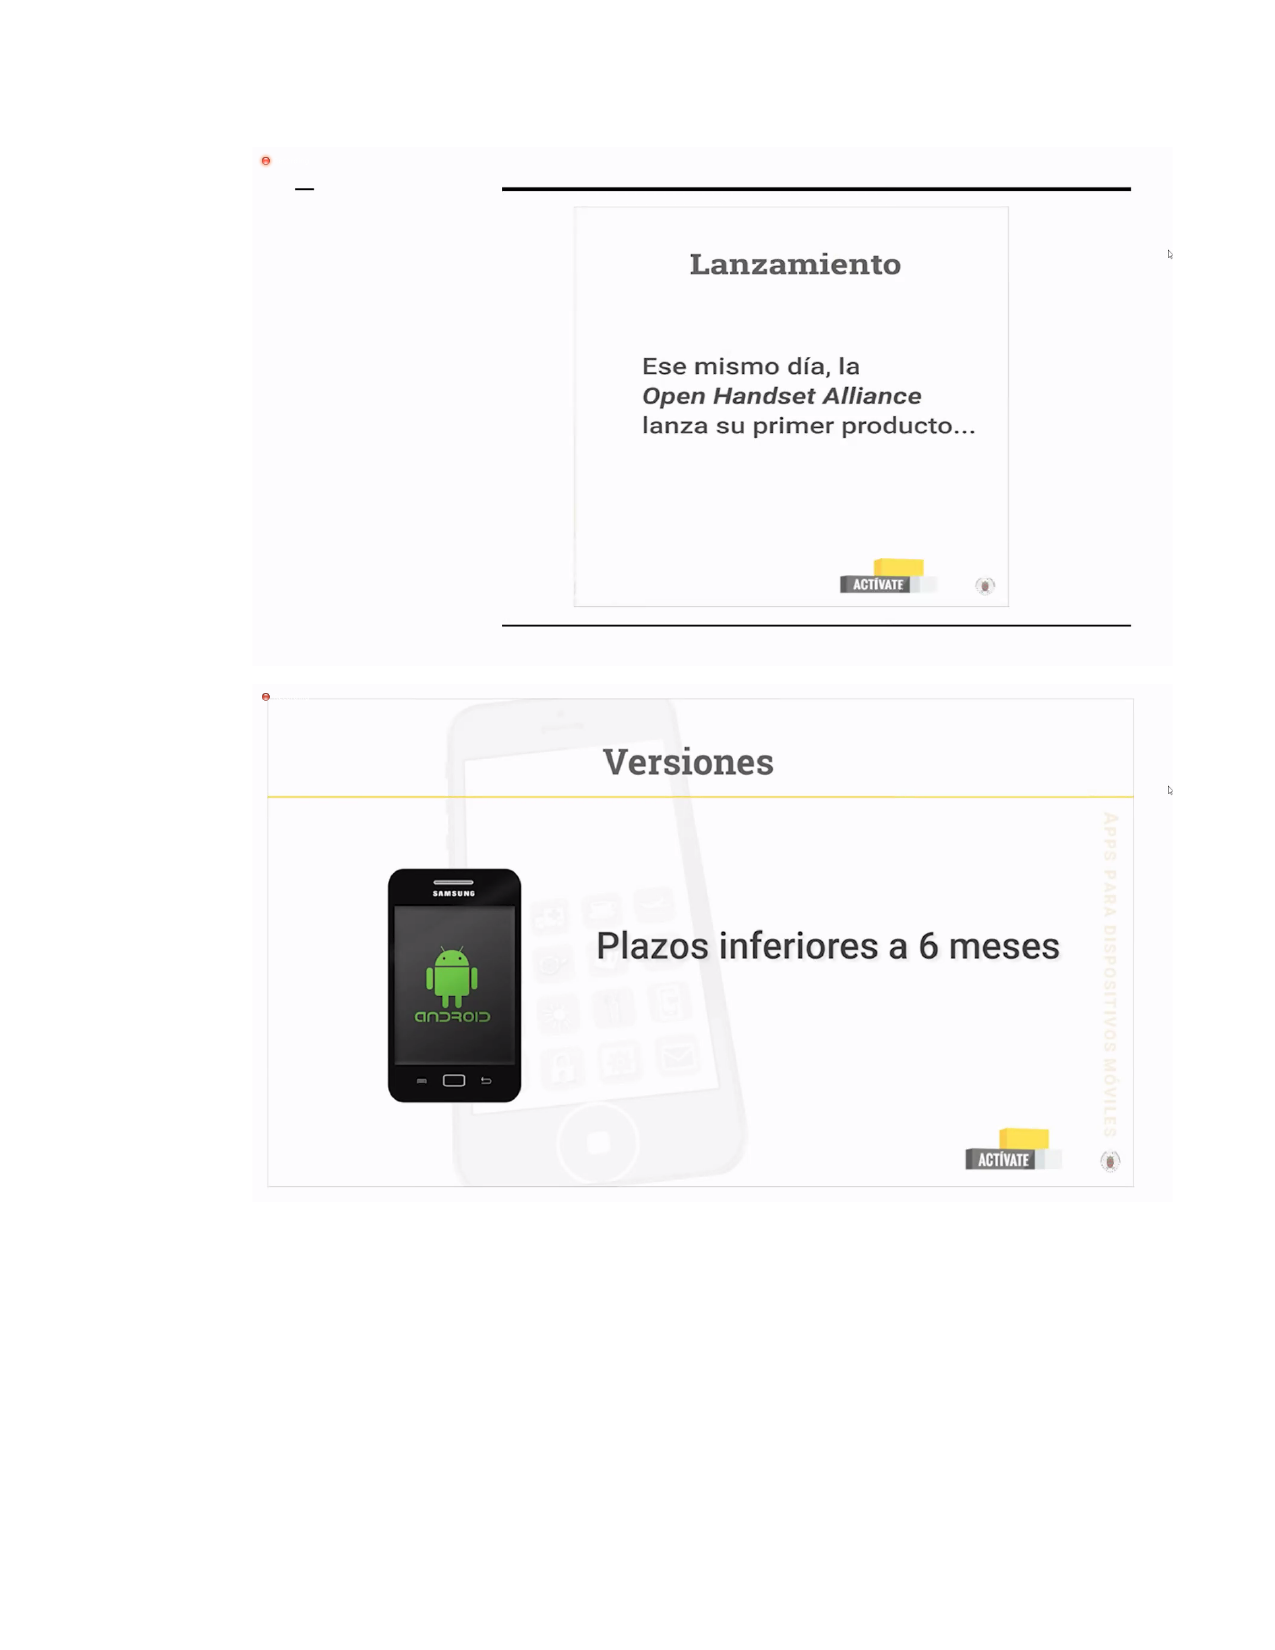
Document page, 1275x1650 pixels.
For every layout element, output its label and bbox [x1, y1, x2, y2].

picture [252, 147, 1173, 666]
picture [252, 684, 1173, 1202]
